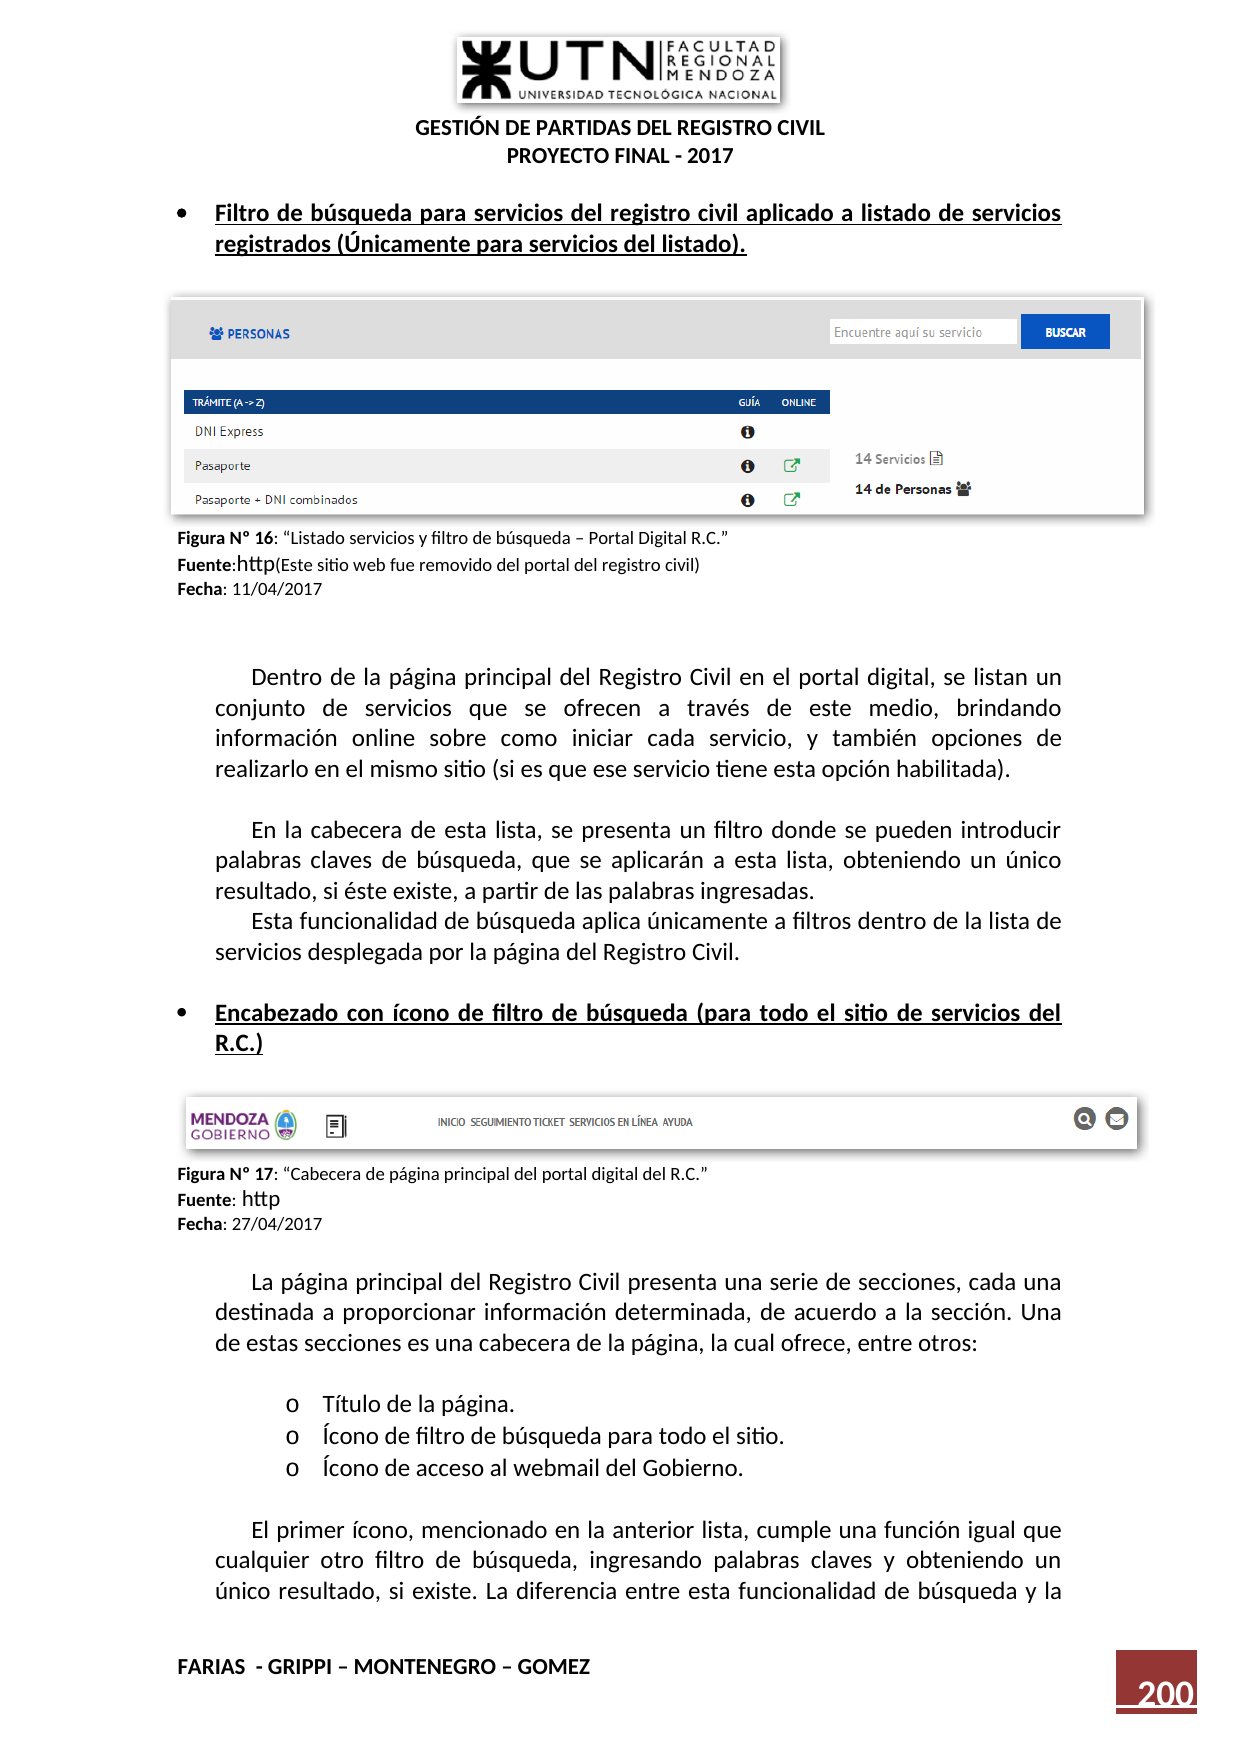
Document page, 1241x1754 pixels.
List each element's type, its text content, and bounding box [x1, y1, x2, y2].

text Figura Nº 17: “Cabecera de página principal del portal digital del R.C.” [177, 1162, 1063, 1184]
text Fuente:http(Este sitio web fue removido del portal del registro civil) [177, 549, 1063, 577]
list Título de la página. [285, 1388, 1063, 1420]
text Figura Nº 16: “Listado servicios y filtro de búsqueda – Portal Digital R.C.” [177, 527, 1063, 549]
list La página principal del Registro Civil presenta una serie de secciones, cada una destinada a proporcionar información determinada, de acuerdo a la sección. Una de estas secciones es una cabecera de la página, la cual ofrece, entre otros: [215, 1266, 1063, 1358]
text Fuente: http [177, 1184, 1063, 1213]
list Esta funcionalidad de búsqueda aplica únicamente a filtros dentro de la lista de servicios desplegada por la página del Registro Civil. [215, 906, 1063, 967]
list Encabezado con ícono de filtro de búsqueda (para todo el sitio de servicios del R.C.) [177, 997, 1063, 1058]
text Fecha: 27/04/2017 [177, 1213, 1063, 1236]
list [215, 1514, 1063, 1606]
picture [177, 1088, 1150, 1162]
list Ícono de acceso al webmail del Gobierno. [285, 1452, 1063, 1483]
list Dentro de la página principal del Registro Civil en el portal digital, se listan un conjunto de servicios que se ofrecen a través de este medio, brindando información online sobre como iniciar cada servicio, y también opciones de realizarlo en el mismo sitio (si es que ese servicio tiene esta opción habilitada). [215, 661, 1063, 783]
list En la cabecera de esta lista, se presenta un filtro donde se pueden introducir palabras claves de búsqueda, que se aplicarán a esta lista, obteniendo un único resultado, si éste existe, a partir de las palabras ingresadas. [215, 814, 1063, 906]
picture [162, 289, 1156, 527]
list Filtro de búsqueda para servicios del registro civil aplicado a listado de servicios registrados (Únicamente para servicios del listado). [177, 197, 1063, 258]
list Ícono de filtro de búsqueda para todo el sitio. [285, 1420, 1063, 1452]
text Fecha: 11/04/2017 [177, 577, 1063, 600]
picture [449, 29, 791, 114]
